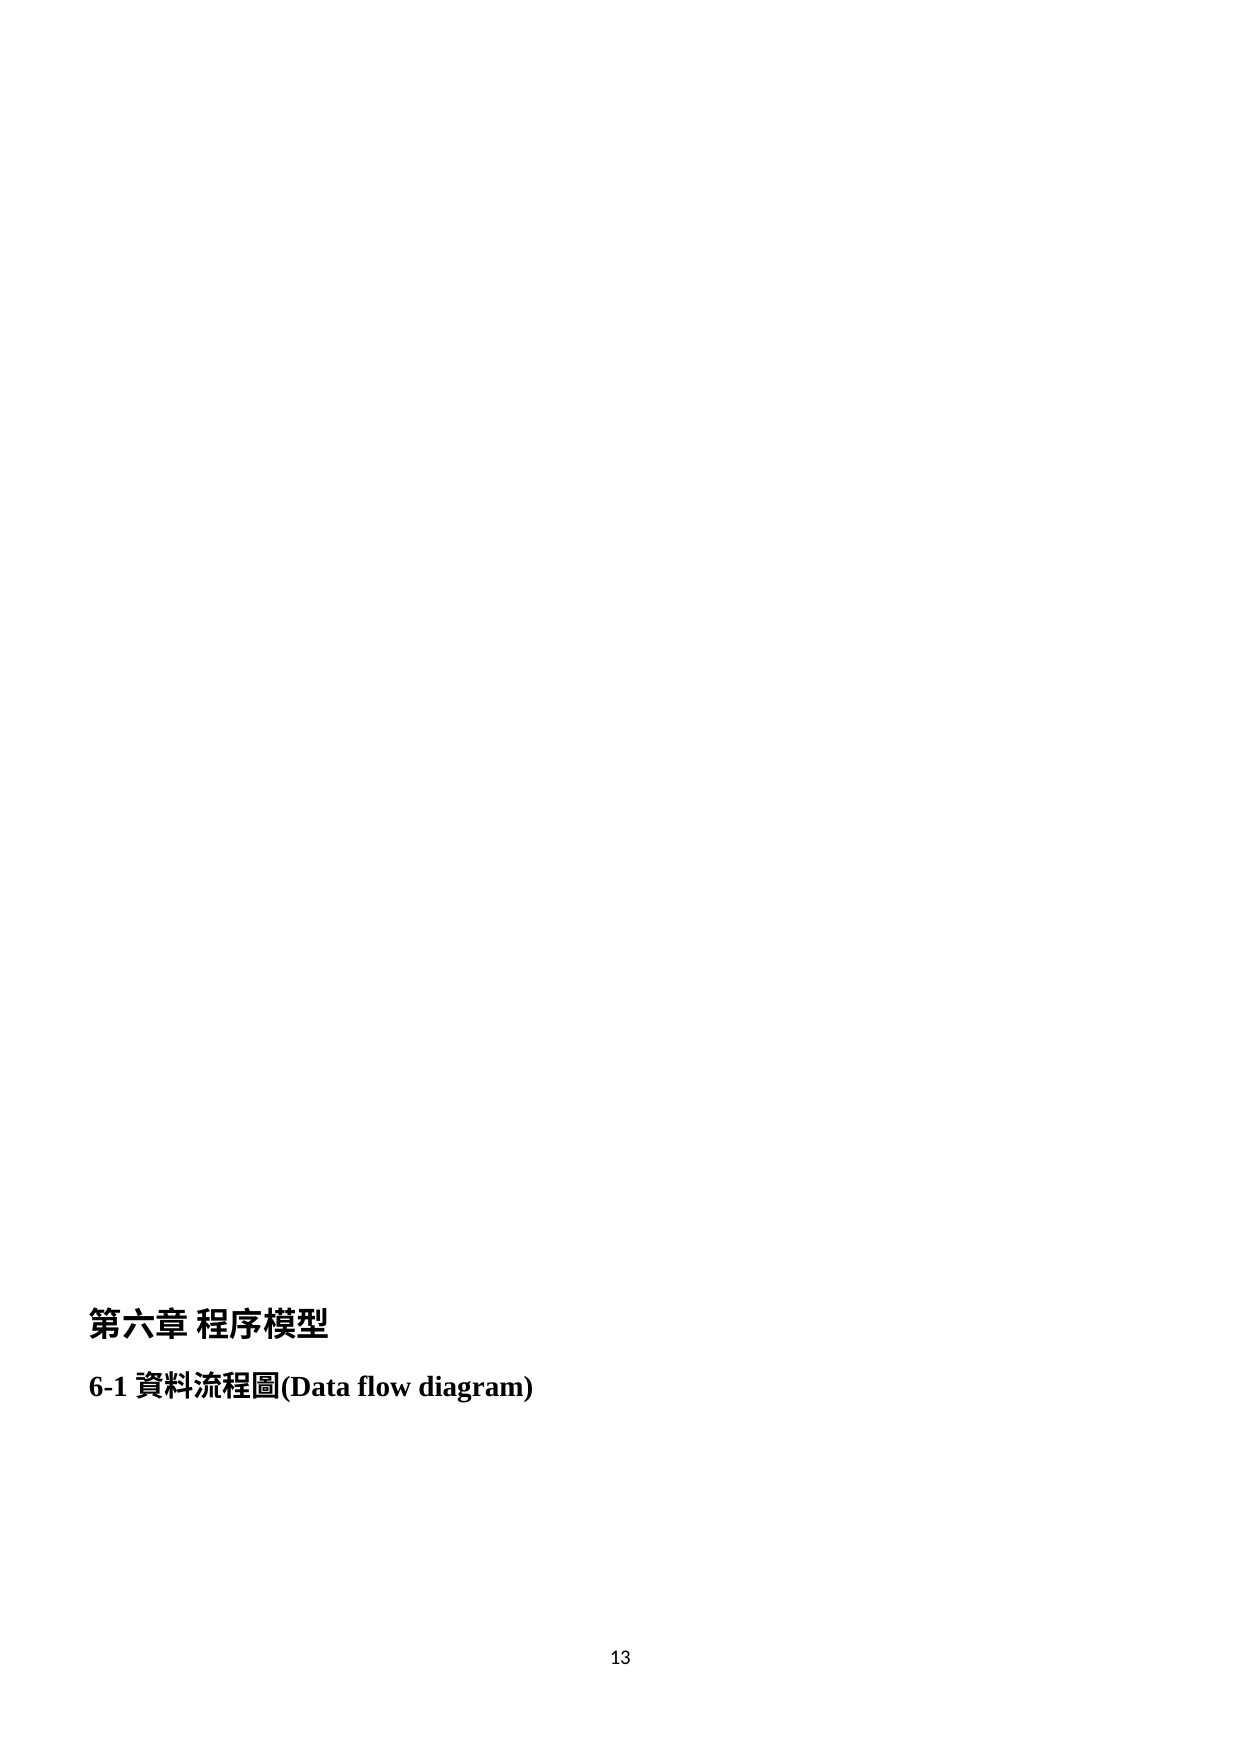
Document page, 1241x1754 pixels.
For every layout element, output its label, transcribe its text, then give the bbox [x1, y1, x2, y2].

list 第六章 程序模型 [89, 1298, 1152, 1346]
list 6-1 資料流程圖(Data flow diagram) [89, 1346, 1152, 1421]
